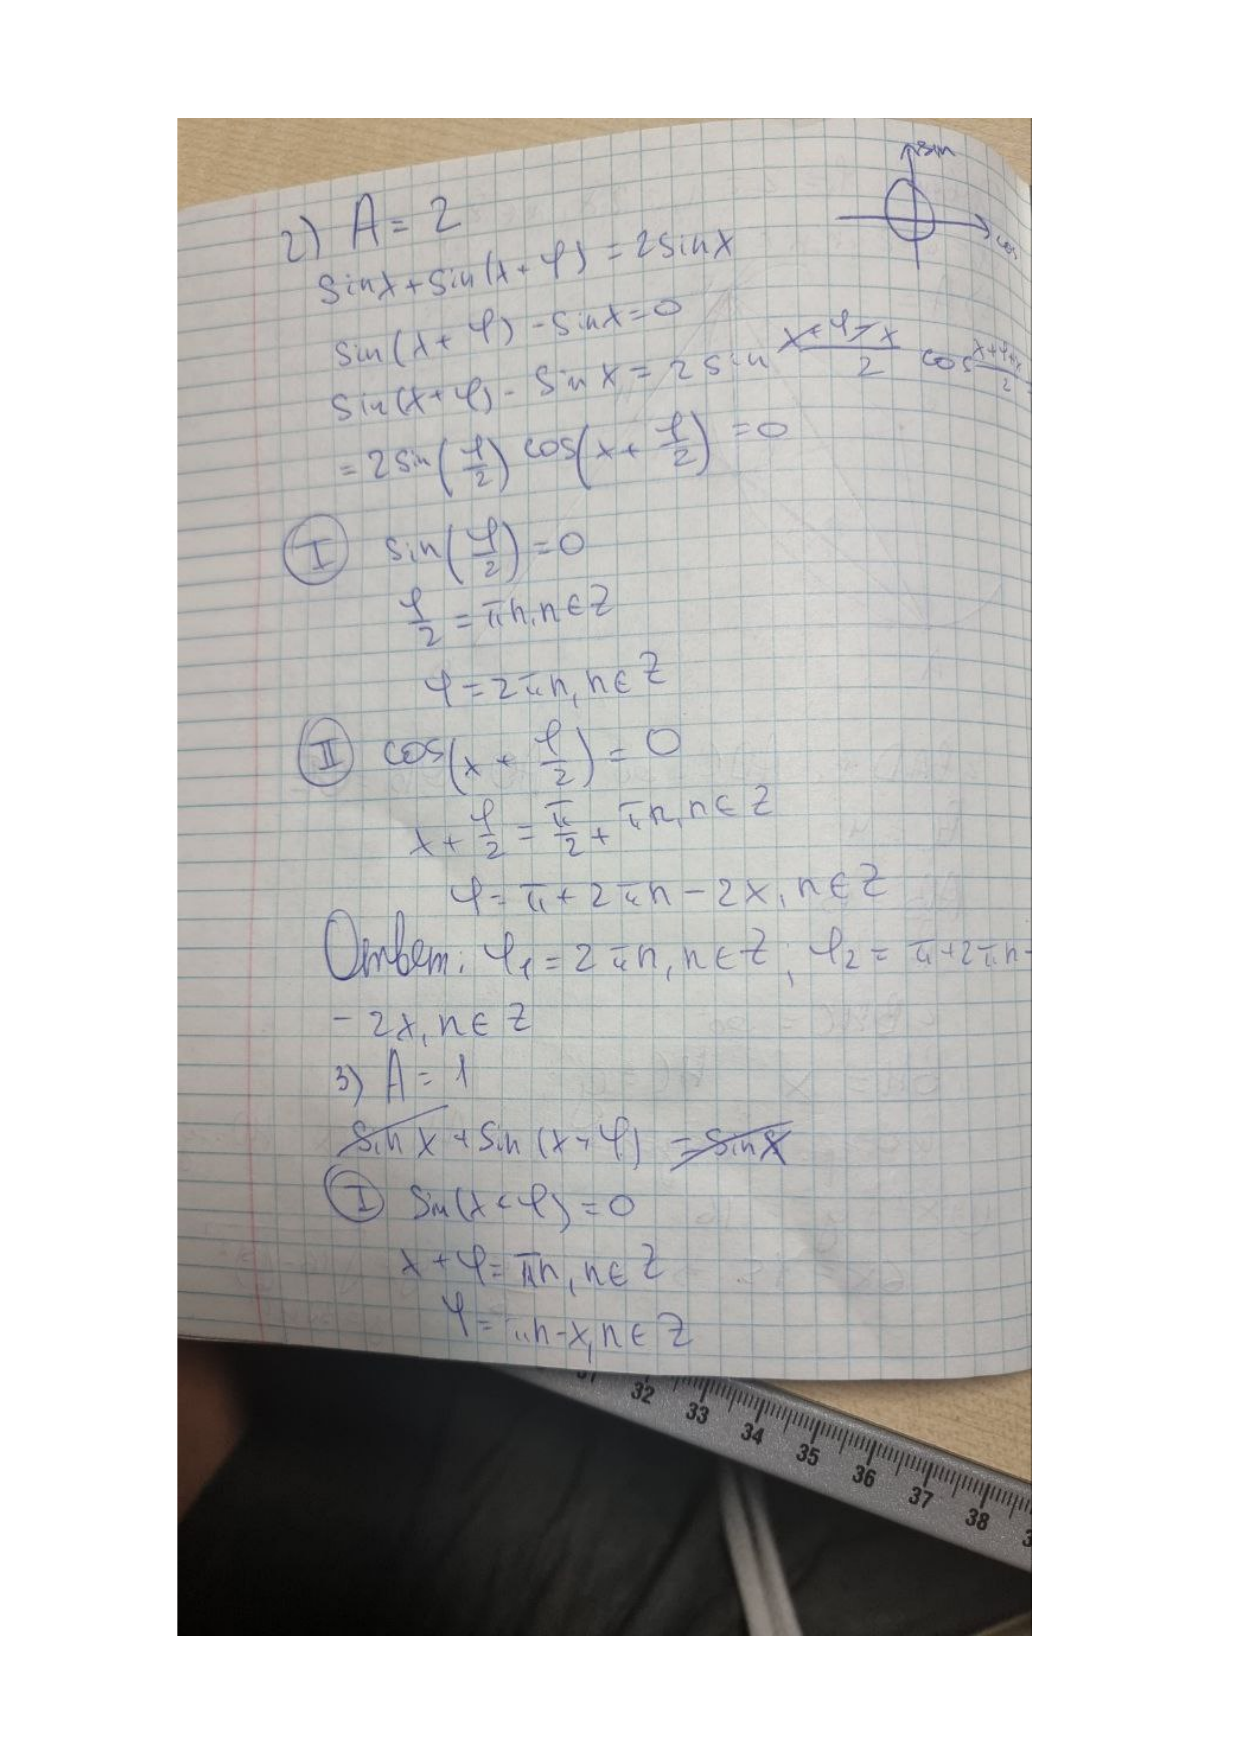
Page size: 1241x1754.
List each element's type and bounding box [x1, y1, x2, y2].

picture [177, 118, 1032, 1636]
